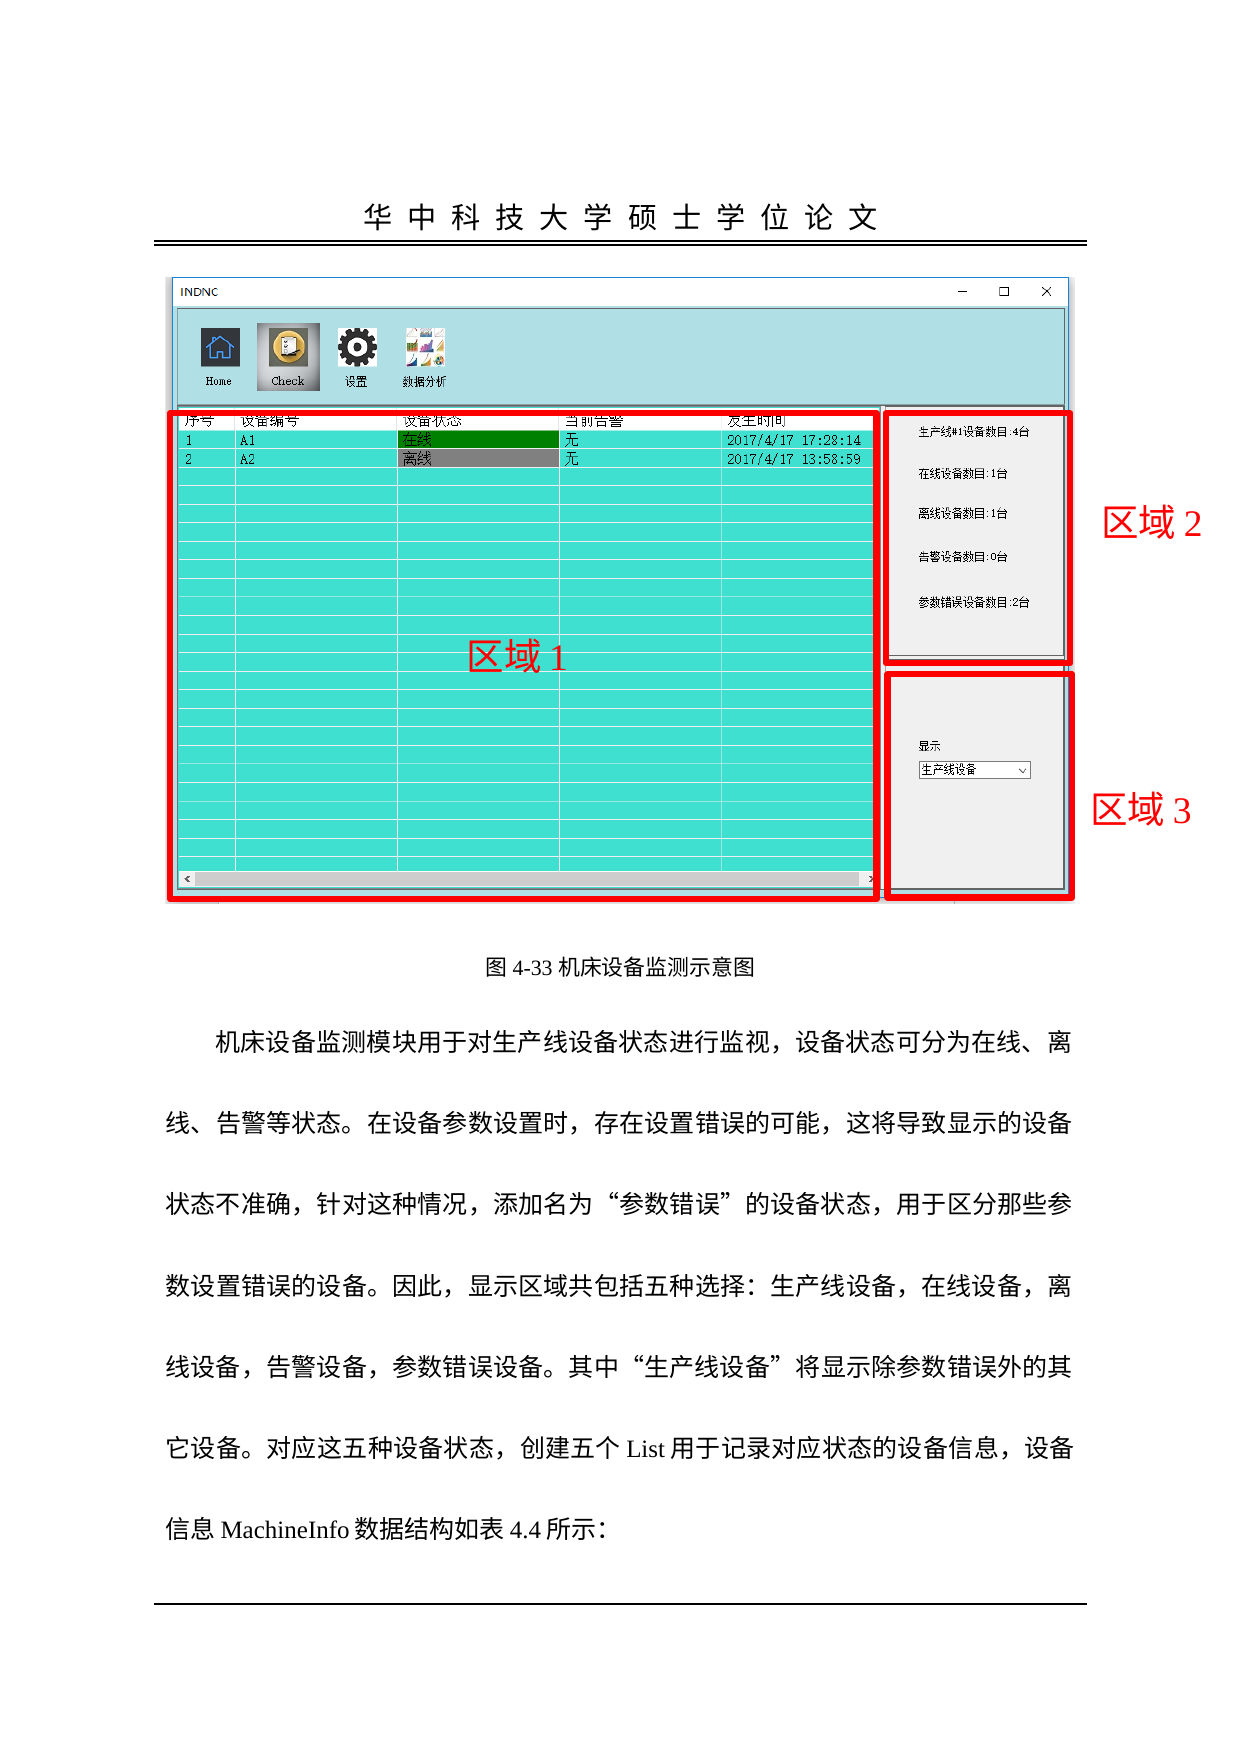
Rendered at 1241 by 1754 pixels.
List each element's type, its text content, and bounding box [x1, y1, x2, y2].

picture [165, 277, 1075, 904]
text 机床设备监测模块用于对生产线设备状态进行监视，设备状态可分为在线、离线、告警等状态。在设备参数设置时，存在设置错误的可能，这将导致显示的设备状态不准确，针对这种情况，添加名为“参数错误”的设备状态，用于区分那些参数设置错误的设备。因此，显示区域共包括五种选择：生产线设备，在线设备，离线设备，告警设备，参数错误设备。其中“生产线设备”将显示除参数错误外的其它设备。对应这五种设备状态，创建五个List用于记录对应状态的设备信息，设备信息MachineInfo数据结构如表4.4所示： [165, 1008, 1075, 1561]
picture [891, 677, 1069, 894]
